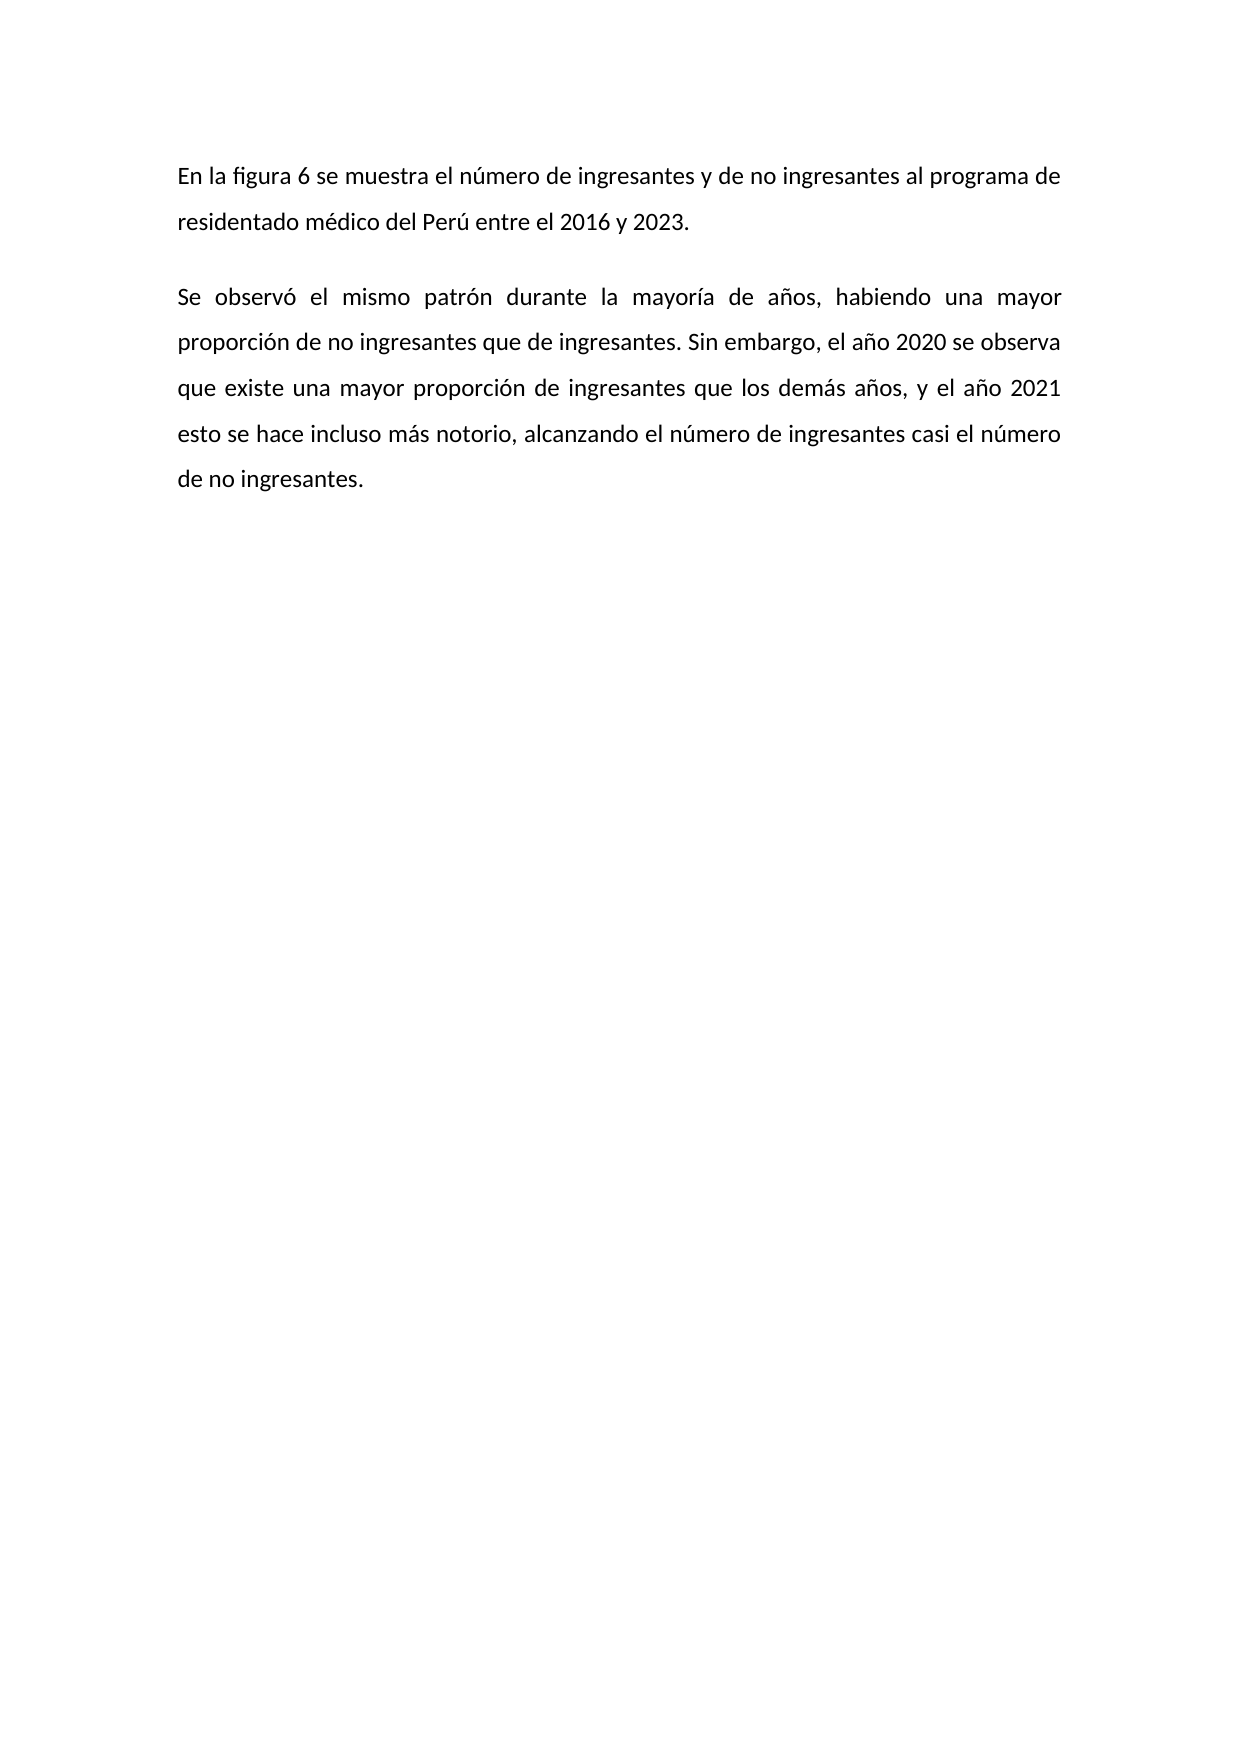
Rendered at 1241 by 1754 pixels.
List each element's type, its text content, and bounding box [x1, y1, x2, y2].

text Se observó el mismo patrón durante la mayoría de años, habiendo una mayor proporción de no ingresantes que de ingresantes. Sin embargo, el año 2020 se observa que existe una mayor proporción de ingresantes que los demás años, y el año 2021 esto se hace incluso más notorio, alcanzando el número de ingresantes casi el número de no ingresantes. [177, 281, 1063, 494]
text En la figura 6 se muestra el número de ingresantes y de no ingresantes al programa de residentado médico del Perú entre el 2016 y 2023. [177, 160, 1063, 236]
